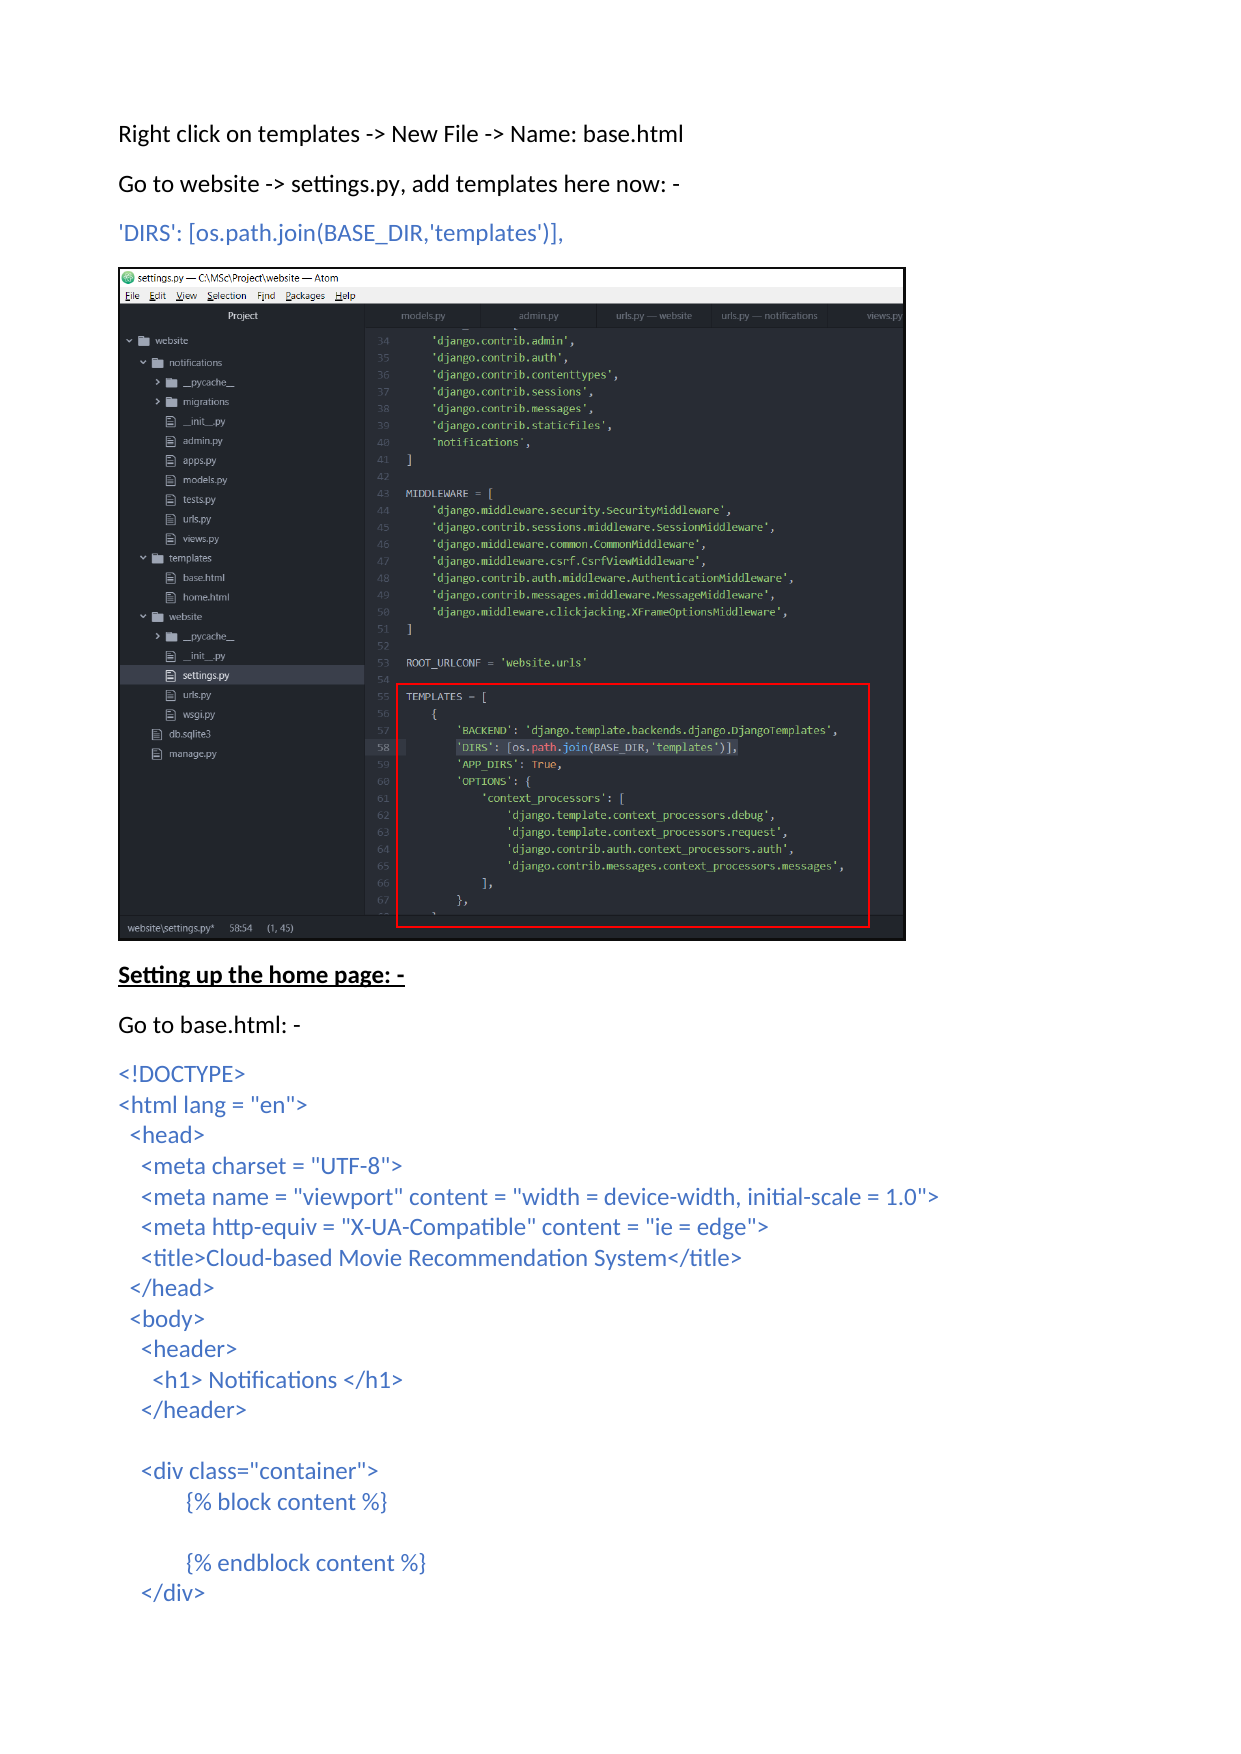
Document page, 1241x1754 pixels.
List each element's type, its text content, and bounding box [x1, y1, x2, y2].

text <header> [118, 1333, 1122, 1364]
text <div class="container"> [118, 1455, 1122, 1486]
text Go to base.html: - [118, 1009, 1122, 1039]
text Right click on templates -> New File -> Name: base.html [118, 118, 1122, 149]
text {% endblock content %} [118, 1547, 1122, 1577]
text <meta name = "viewport" content = "width = device-width, initial-scale = 1.0"> [118, 1181, 1122, 1211]
text <meta charset = "UTF-8"> [118, 1150, 1122, 1181]
text <!DOCTYPE> [118, 1059, 1122, 1089]
text </head> [118, 1272, 1122, 1303]
text <h1> Notifications </h1> [118, 1364, 1122, 1394]
text </header> [118, 1394, 1122, 1425]
text <body> [118, 1303, 1122, 1333]
text <meta http-equiv = "X-UA-Compatible" content = "ie = edge"> [118, 1211, 1122, 1242]
text <html lang = "en"> [118, 1089, 1122, 1120]
text {% block content %} [118, 1486, 1122, 1516]
text </div> [118, 1577, 1122, 1608]
text <title>Cloud-based Movie Recommendation System</title> [118, 1242, 1122, 1272]
text Setting up the home page: - [118, 959, 1122, 990]
text Go to website -> settings.py, add templates here now: - [118, 168, 1122, 198]
text 'DIRS': [os.path.join(BASE_DIR,'templates')], [118, 217, 1122, 248]
picture [120, 269, 903, 938]
text <head> [118, 1120, 1122, 1150]
